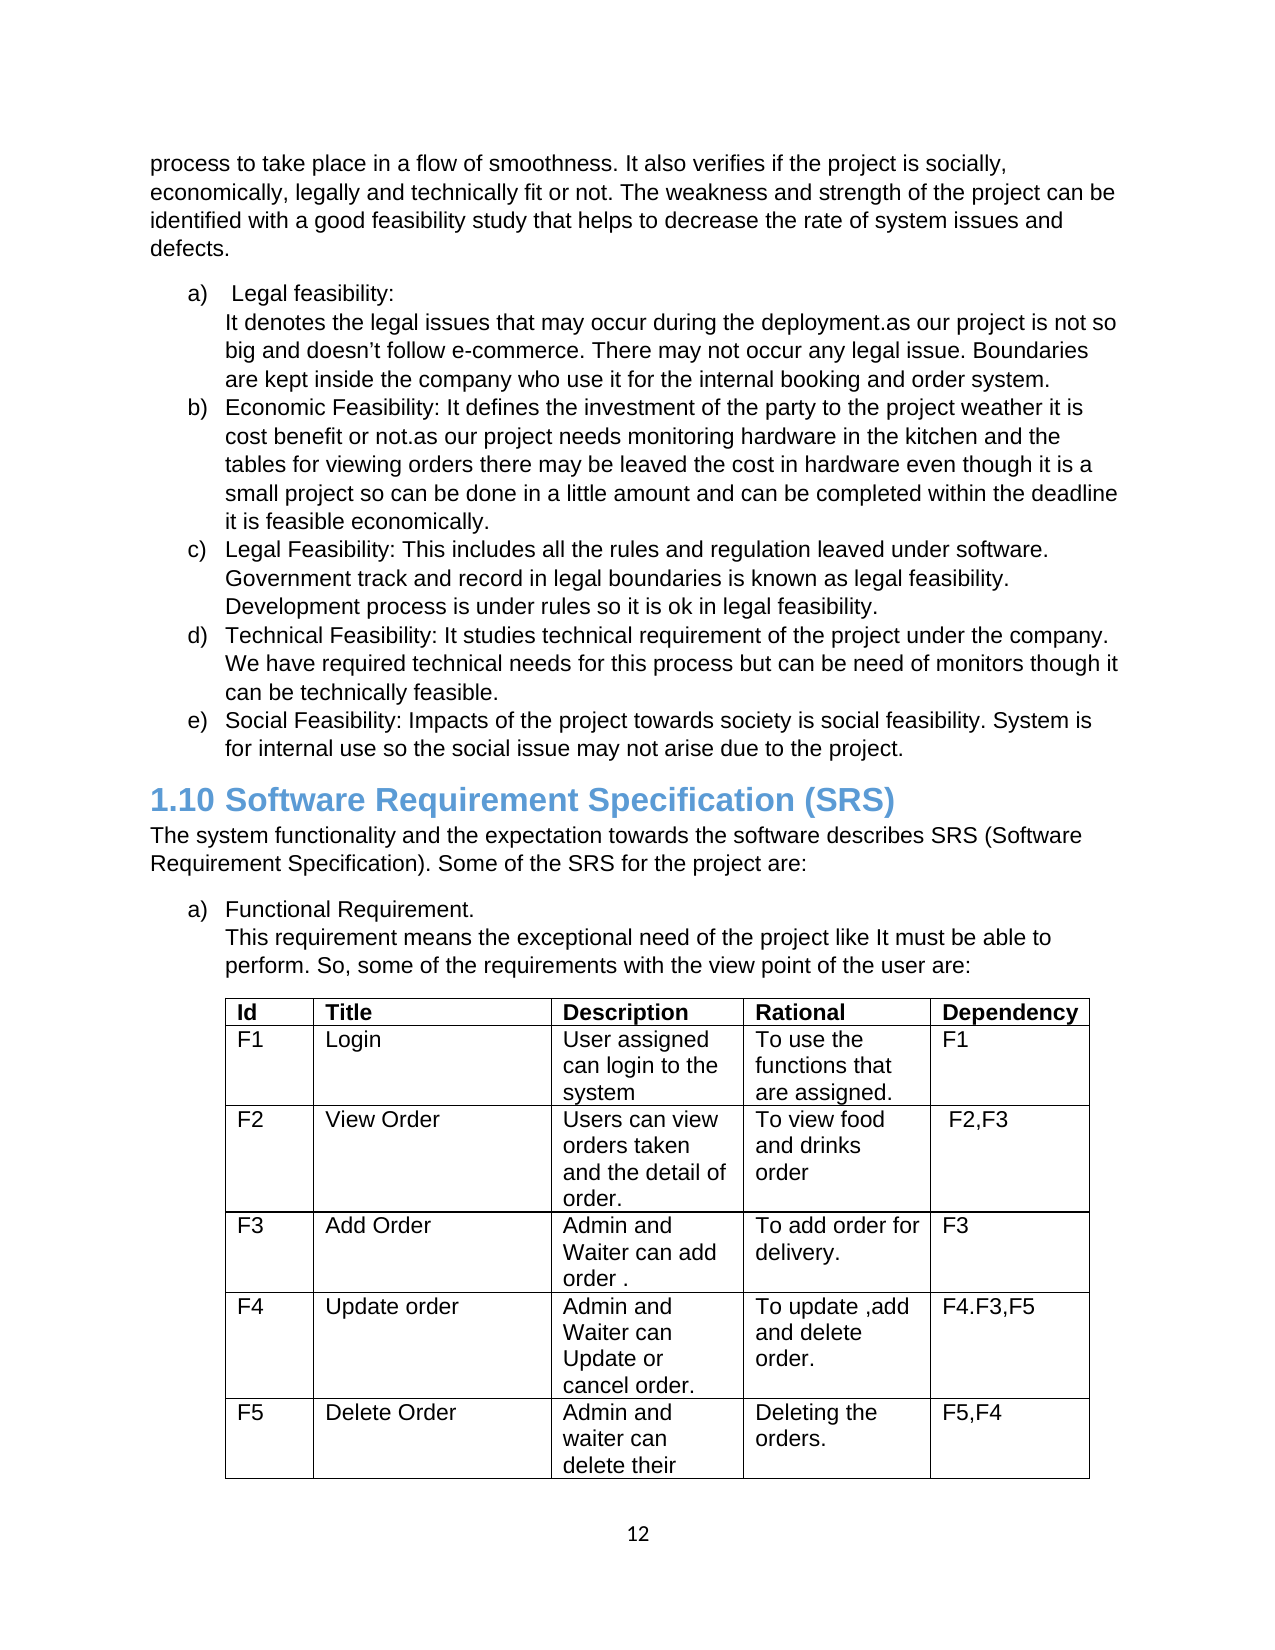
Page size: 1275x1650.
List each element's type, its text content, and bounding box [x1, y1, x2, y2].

table_header Dependency [931, 999, 1089, 1025]
list Functional Requirement. [187, 896, 1125, 922]
table_cell To update ,add and delete order. [744, 1293, 930, 1398]
table_cell To view food and drinks order [744, 1106, 930, 1211]
table_header Description [552, 999, 743, 1025]
table_header Title [314, 999, 551, 1025]
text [150, 150, 1125, 262]
text The system functionality and the expectation towards the software describes SRS (Software Requirement Specification). Some of the SRS for the project are: [150, 822, 1125, 877]
list Legal Feasibility: This includes all the rules and regulation leaved under software. Government track and record in legal boundaries is known as legal feasibility. Development process is under rules so it is ok in legal feasibility. [187, 536, 1125, 619]
table_cell Admin and Waiter can add order . [552, 1213, 743, 1292]
table_cell Users can view orders taken and the detail of order. [552, 1106, 743, 1211]
table_cell Update order [314, 1293, 551, 1398]
table_cell F5,F4 [931, 1399, 1089, 1478]
table_cell View Order [314, 1106, 551, 1211]
table_cell F4.F3,F5 [931, 1293, 1089, 1398]
table_cell Delete Order [314, 1399, 551, 1478]
table_cell F5 [226, 1399, 313, 1478]
table_cell F1 [931, 1026, 1089, 1105]
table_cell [552, 1399, 743, 1478]
list Social Feasibility: Impacts of the project towards society is social feasibility. System is for internal use so the social issue may not arise due to the project. [187, 707, 1125, 762]
list It denotes the legal issues that may occur during the deployment.as our project is not so big and doesn’t follow e-commerce. There may not occur any legal issue. Boundaries are kept inside the company who use it for the internal booking and order system. [225, 309, 1125, 392]
table_cell F2 [226, 1106, 313, 1211]
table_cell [744, 1399, 930, 1478]
table_cell F2,F3 [931, 1106, 1089, 1211]
table_cell F1 [226, 1026, 313, 1105]
list Legal feasibility: [187, 280, 1125, 307]
table_cell To add order for delivery. [744, 1213, 930, 1292]
table_cell Add Order [314, 1213, 551, 1292]
subtitle Software Requirement Specification (SRS) [150, 781, 1125, 819]
table_cell F3 [226, 1213, 313, 1292]
table_cell F3 [931, 1213, 1089, 1292]
table_cell F4 [226, 1293, 313, 1398]
table_header Rational [744, 999, 930, 1025]
table_header Id [226, 999, 313, 1025]
table_cell To use the functions that are assigned. [744, 1026, 930, 1105]
table_cell Login [314, 1026, 551, 1105]
table_cell Admin and Waiter can Update or cancel order. [552, 1293, 743, 1398]
list Economic Feasibility: It defines the investment of the party to the project weather it is cost benefit or not.as our project needs monitoring hardware in the kitchen and the tables for viewing orders there may be leaved the cost in hardware even though it is a small project so can be done in a little amount and can be completed within the deadline it is feasible economically. [187, 394, 1125, 534]
list This requirement means the exceptional need of the project like It must be able to perform. So, some of the requirements with the view point of the user are: [225, 924, 1125, 979]
table_cell User assigned can login to the system [552, 1026, 743, 1105]
list Technical Feasibility: It studies technical requirement of the project under the company. We have required technical needs for this process but can be need of monitors though it can be technically feasible. [187, 622, 1125, 705]
